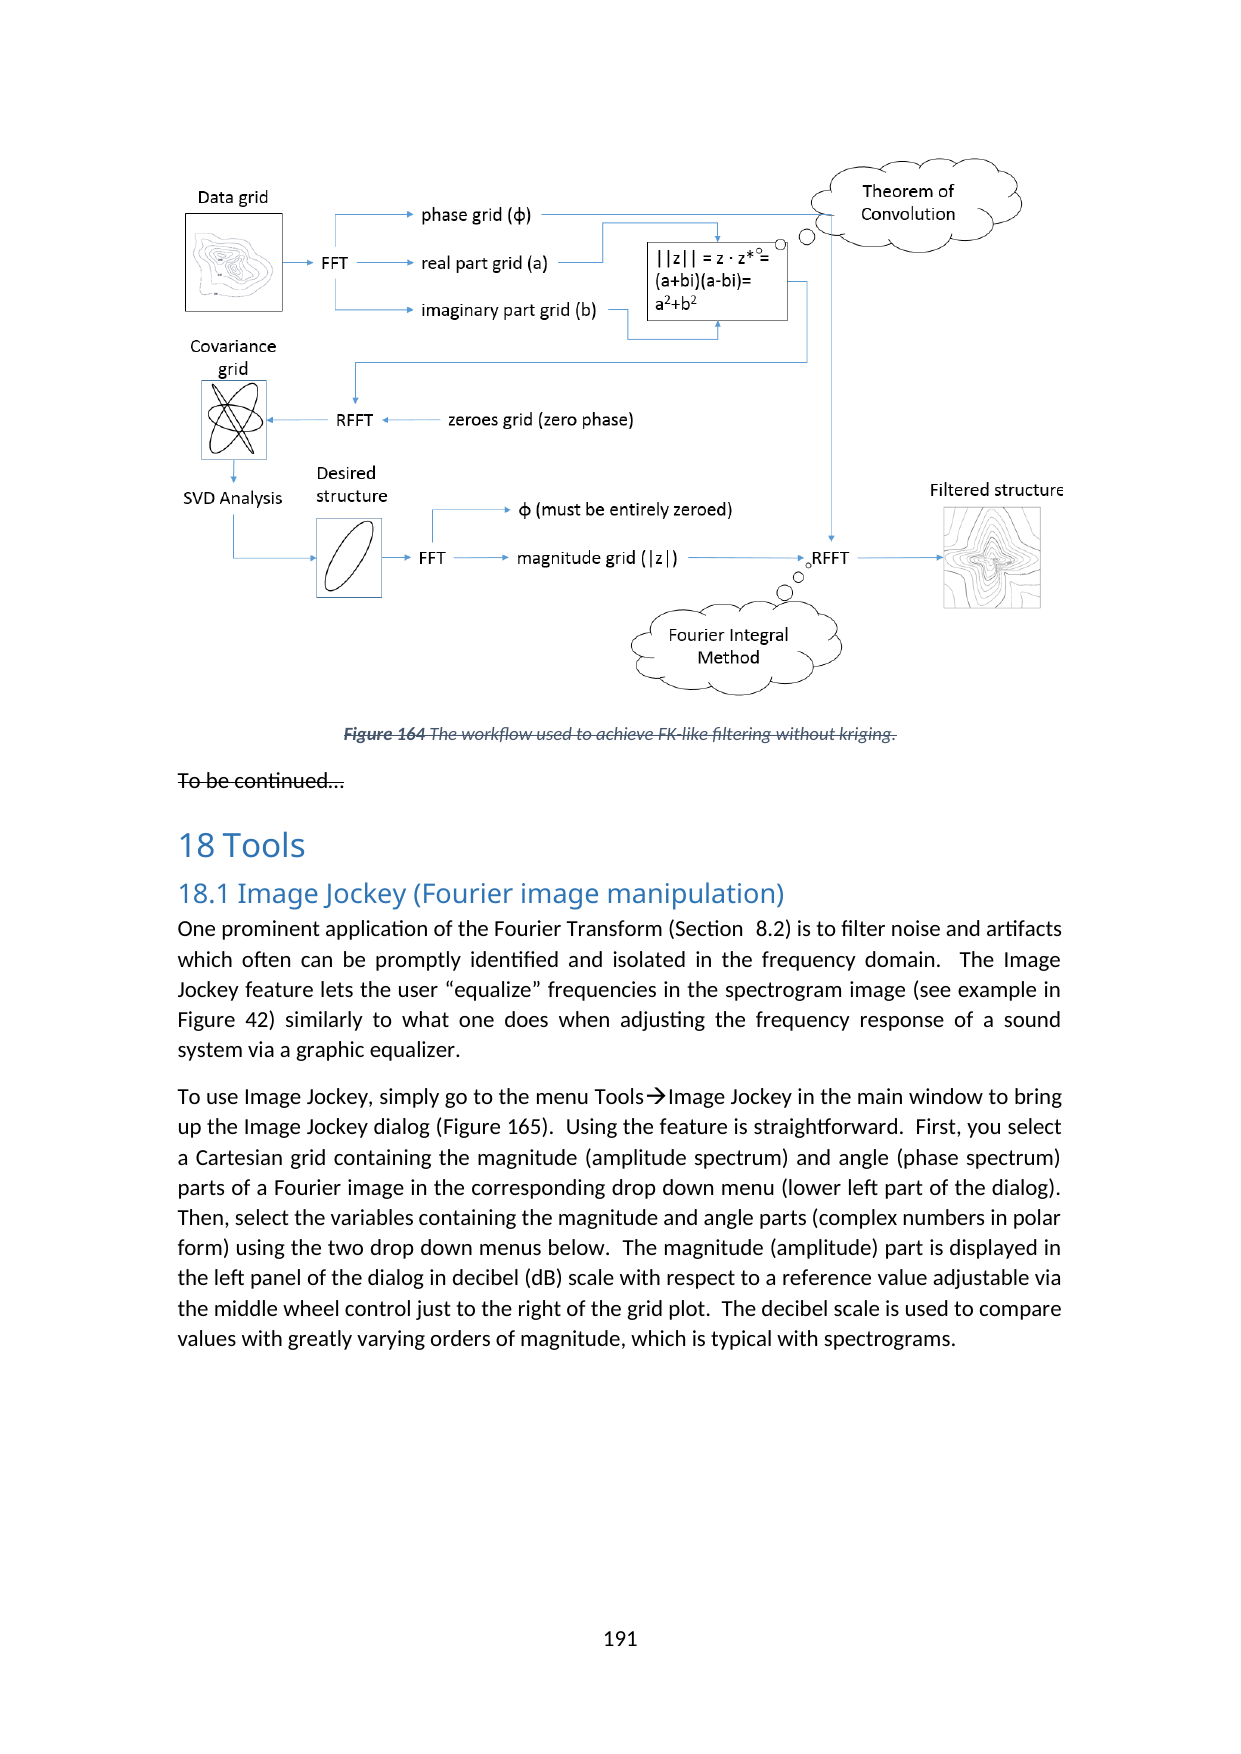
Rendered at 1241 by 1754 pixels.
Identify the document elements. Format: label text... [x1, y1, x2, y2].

picture [177, 147, 1063, 704]
subtitle Image Jockey (Fourier image manipulation) [177, 875, 1063, 912]
subtitle Tools [177, 822, 1063, 867]
text To use Image Jockey, simply go to the menu ToolsImage Jockey in the main window to bring up the Image Jockey dialog (Figure 162). Using the feature is straightforward. First, you select a Cartesian grid containing the magnitude (amplitude spectrum) and angle (phase spectrum) parts of a Fourier image in the corresponding drop down menu (lower left part of the dialog). Then, select the variables containing the magnitude and angle parts (complex numbers in polar form) using the two drop down menus below. The magnitude (amplitude) part is displayed in the left panel of the dialog in decibel (dB) scale with respect to a reference value adjustable via the middle wheel control just to the right of the grid plot. The decibel scale is used to compare values with greatly varying orders of magnitude, which is typical with spectrograms. [177, 1082, 1063, 1352]
text To be continued… [177, 766, 1063, 794]
text One prominent application of the Fourier Transform (Section 8.2) is to filter noise and artifacts which often can be promptly identified and isolated in the frequency domain. The Image Jockey feature lets the user “equalize” frequencies in the spectrogram image (see example in Figure 41) similarly to what one does when adjusting the frequency response of a sound system via a graphic equalizer. [177, 914, 1063, 1063]
text Figure 164 The workflow used to achieve FK-like filtering without kriging. [177, 723, 1063, 746]
